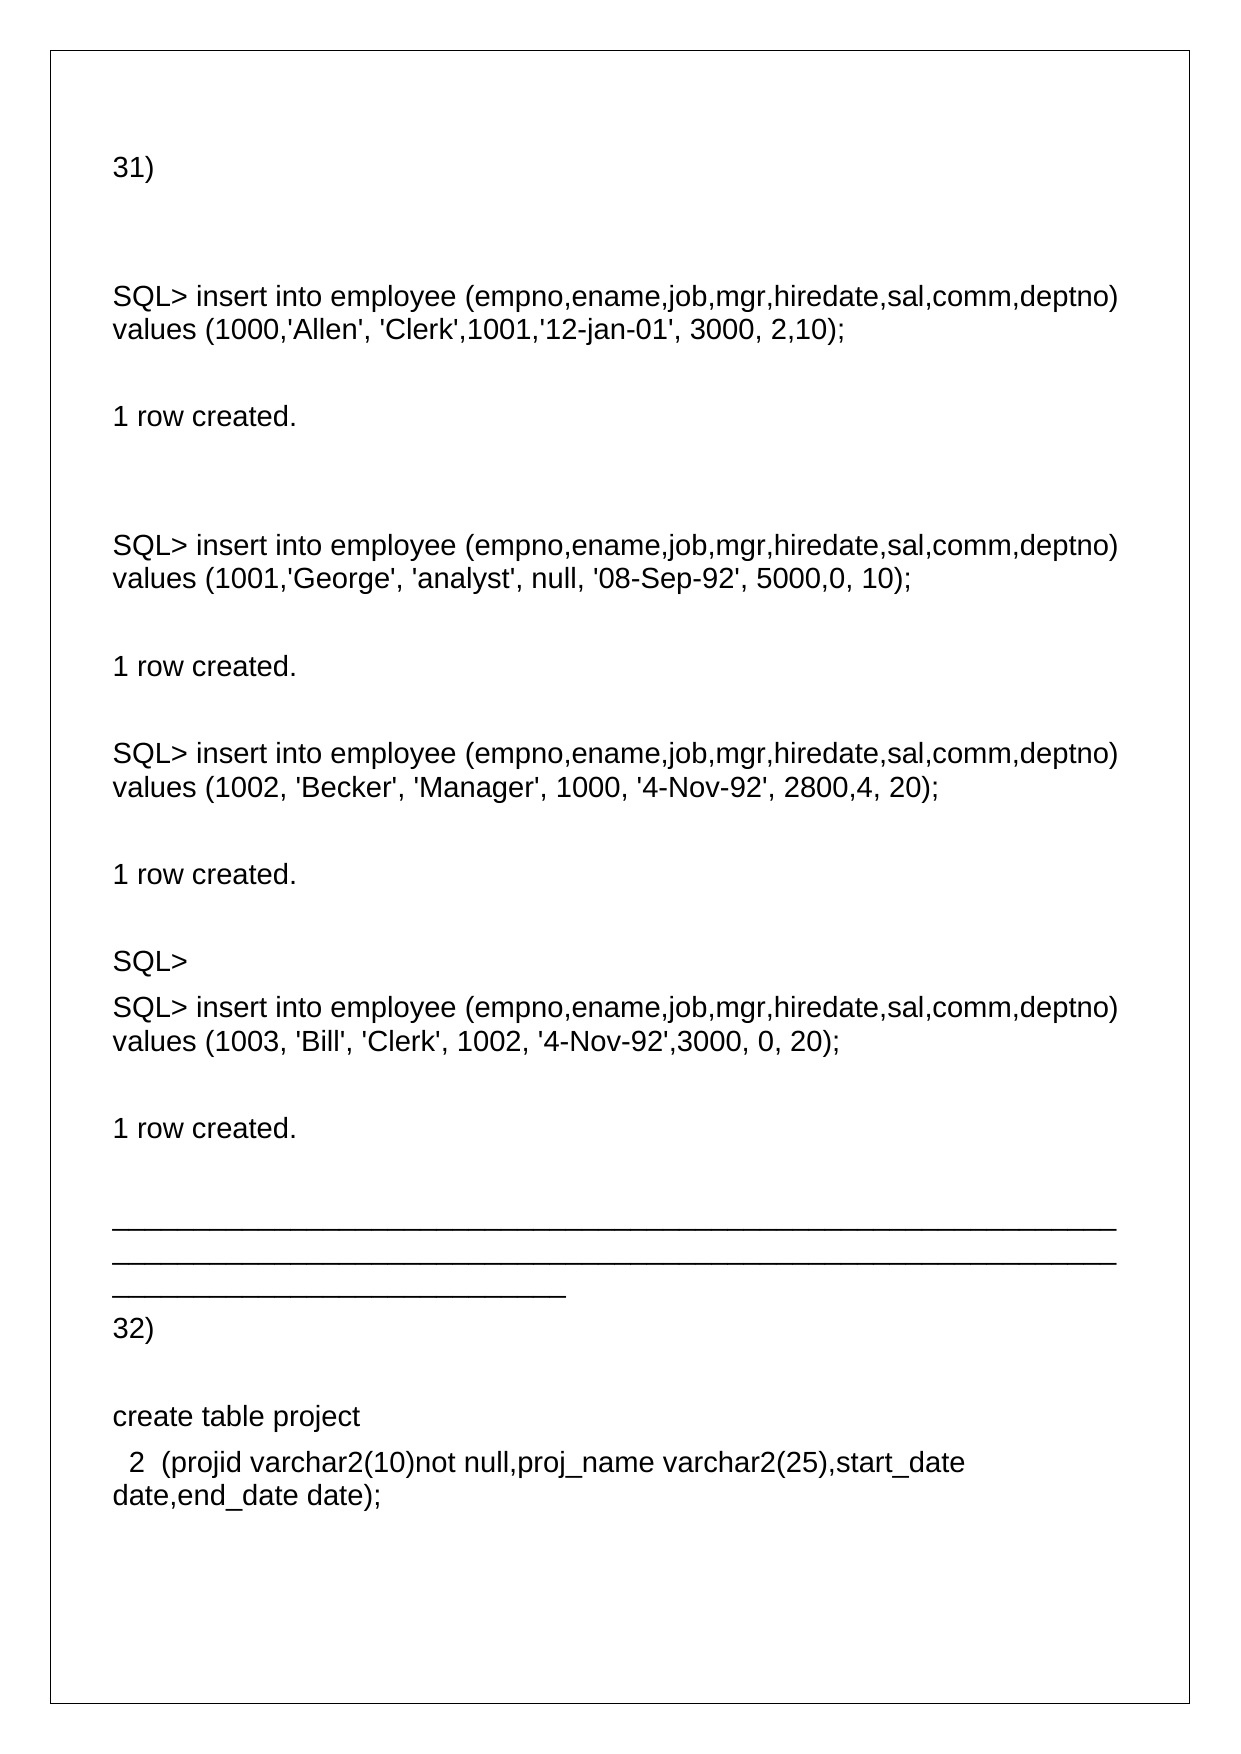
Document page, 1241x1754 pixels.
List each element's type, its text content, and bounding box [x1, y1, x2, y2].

text ________________________________________________________________________________________________________________________________________________________ [112, 1198, 1128, 1299]
text SQL> insert into employee (empno,ename,job,mgr,hiredate,sal,comm,deptno) values (1002, 'Becker', 'Manager', 1000, '4-Nov-92', 2800,4, 20); [112, 736, 1128, 803]
text SQL> insert into employee (empno,ename,job,mgr,hiredate,sal,comm,deptno) values (1000,'Allen', 'Clerk',1001,'12-jan-01', 3000, 2,10); [112, 278, 1128, 346]
text 1 row created. [112, 1111, 1128, 1144]
text 32) [112, 1311, 1128, 1345]
text 2 (projid varchar2(10)not null,proj_name varchar2(25),start_date date,end_date date); [112, 1445, 1128, 1512]
text SQL> [112, 944, 1128, 978]
text 1 row created. [112, 399, 1128, 433]
text 1 row created. [112, 649, 1128, 682]
text SQL> insert into employee (empno,ename,job,mgr,hiredate,sal,comm,deptno) values (1003, 'Bill', 'Clerk', 1002, '4-Nov-92',3000, 0, 20); [112, 990, 1128, 1057]
text create table project [112, 1399, 1128, 1432]
text 1 row created. [112, 857, 1128, 890]
text 31) [112, 150, 1128, 183]
text SQL> insert into employee (empno,ename,job,mgr,hiredate,sal,comm,deptno) values (1001,'George', 'analyst', null, '08-Sep-92', 5000,0, 10); [112, 528, 1128, 595]
